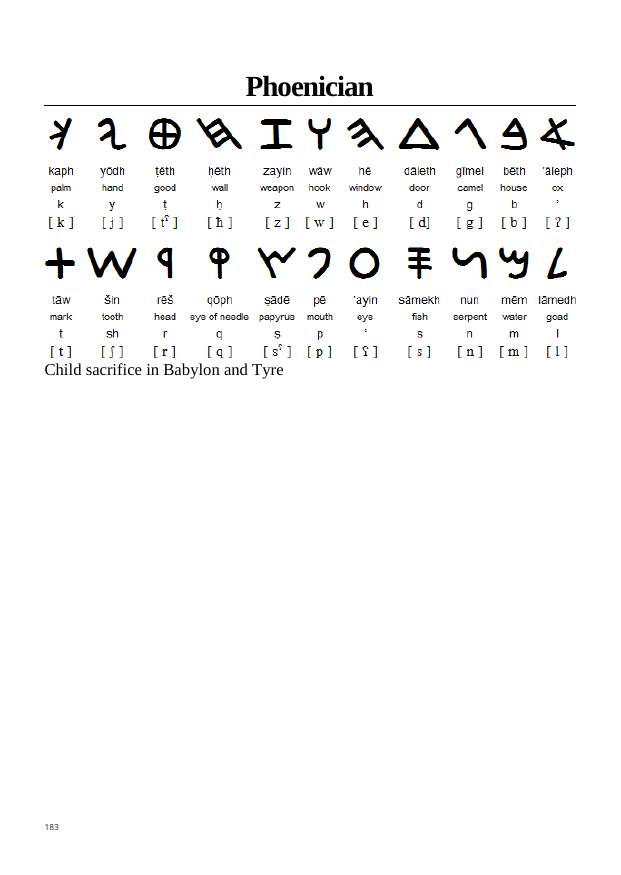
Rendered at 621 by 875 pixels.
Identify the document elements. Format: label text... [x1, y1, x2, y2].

text Child sacrifice in Babylon and Tyre [44, 359, 576, 378]
picture [44, 118, 576, 358]
subtitle Phoenician [44, 69, 576, 105]
